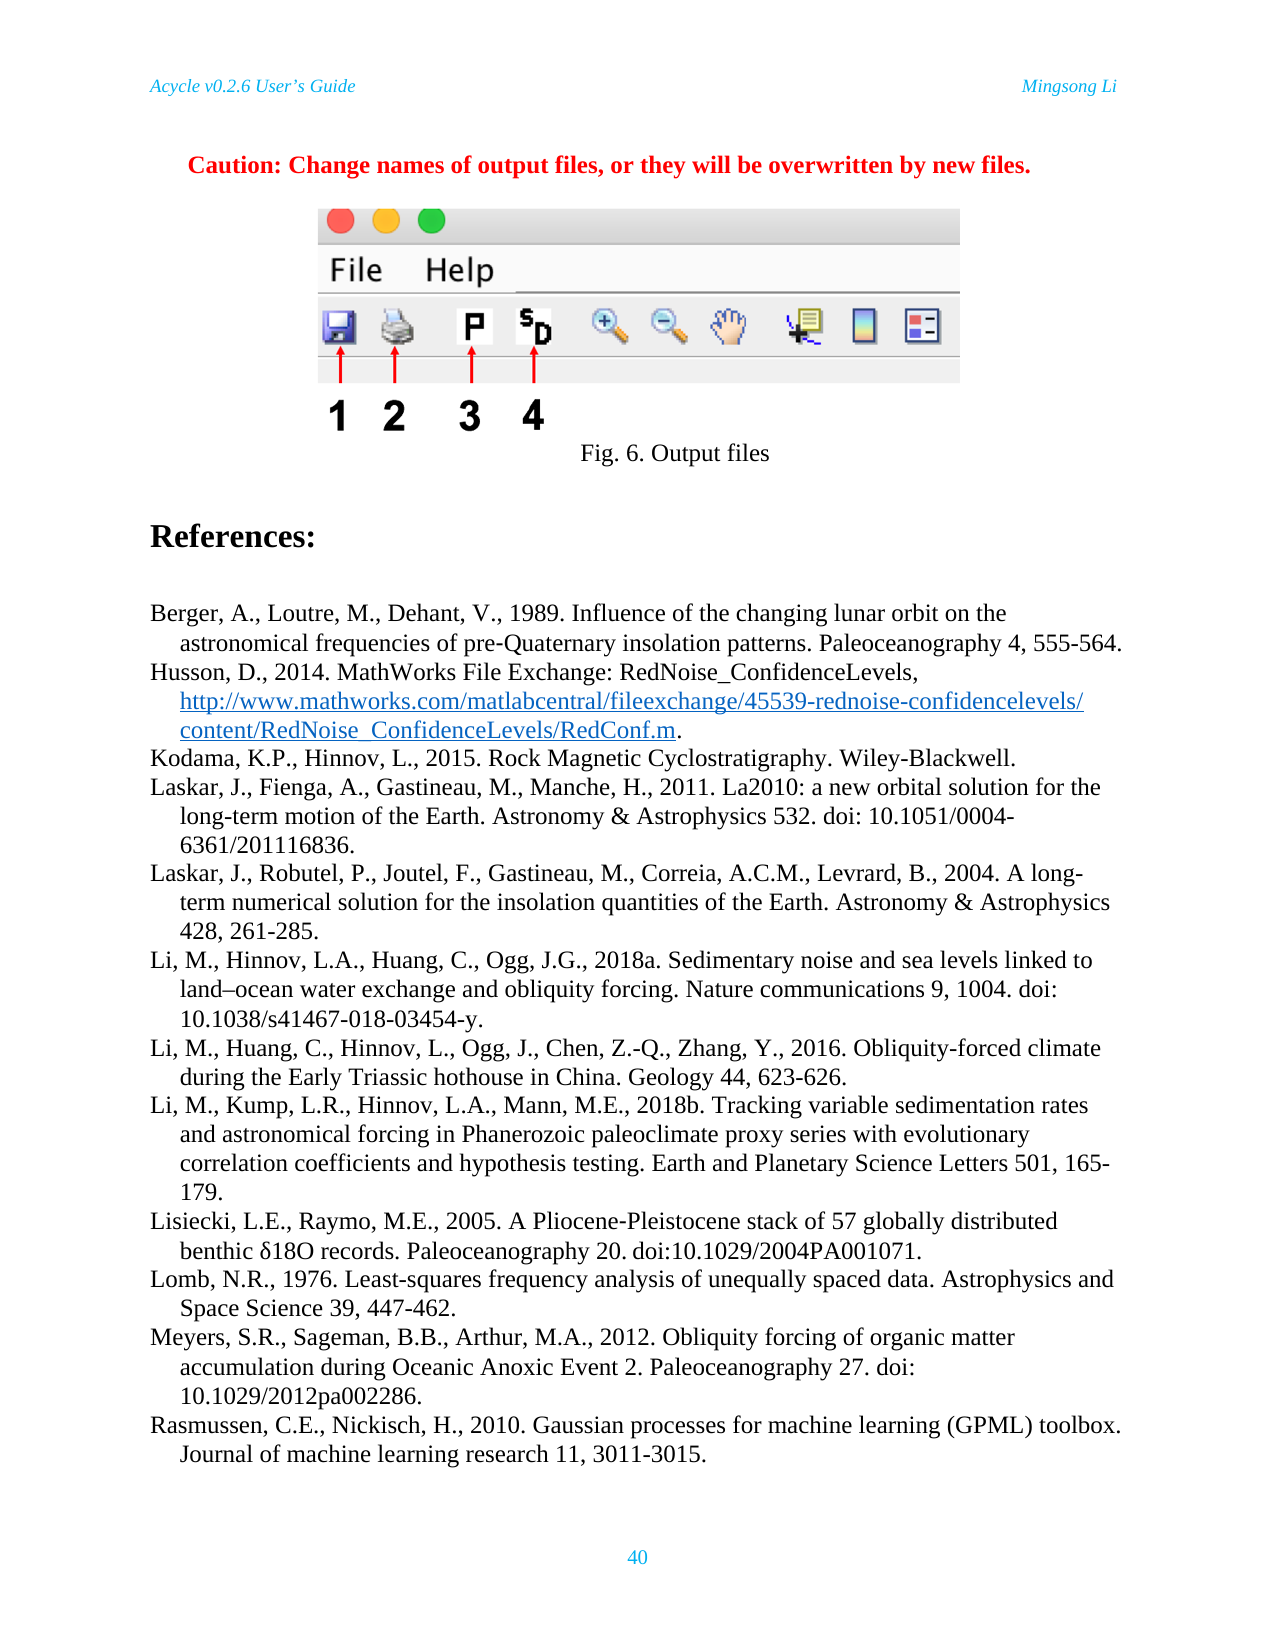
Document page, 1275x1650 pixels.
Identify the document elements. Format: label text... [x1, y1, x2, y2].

text Fig. 6. Output files [150, 438, 1125, 467]
text Kodama, K.P., Hinnov, L., 2015. Rock Magnetic Cyclostratigraphy. Wiley-Blackwell. [150, 743, 1125, 772]
text Laskar, J., Robutel, P., Joutel, F., Gastineau, M., Correia, A.C.M., Levrard, B., 2004. A long-term numerical solution for the insolation quantities of the Earth. Astronomy & Astrophysics 428, 261-285. [150, 858, 1125, 945]
picture [151, 82, 157, 90]
text Rasmussen, C.E., Nickisch, H., 2010. Gaussian processes for machine learning (GPML) toolbox. Journal of machine learning research 11, 3011-3015. [150, 1410, 1125, 1468]
text Berger, A., Loutre, M., Dehant, V., 1989. Influence of the changing lunar orbit on the astronomical frequencies of pre‐Quaternary insolation patterns. Paleoceanography 4, 555-564. [150, 598, 1125, 657]
text Li, M., Huang, C., Hinnov, L., Ogg, J., Chen, Z.-Q., Zhang, Y., 2016. Obliquity-forced climate during the Early Triassic hothouse in China. Geology 44, 623-626. [150, 1033, 1125, 1090]
text Li, M., Kump, L.R., Hinnov, L.A., Mann, M.E., 2018b. Tracking variable sedimentation rates and astronomical forcing in Phanerozoic paleoclimate proxy series with evolutionary correlation coefficients and hypothesis testing. Earth and Planetary Science Letters 501, 165-179. [150, 1090, 1125, 1205]
text Caution: Change names of output files, or they will be overwritten by new files. [150, 150, 1125, 179]
text Meyers, S.R., Sageman, B.B., Arthur, M.A., 2012. Obliquity forcing of organic matter accumulation during Oceanic Anoxic Event 2. Paleoceanography 27. doi: 10.1029/2012pa002286. [150, 1322, 1125, 1410]
text Lisiecki, L.E., Raymo, M.E., 2005. A Pliocene‐Pleistocene stack of 57 globally distributed benthic δ18O records. Paleoceanography 20. doi:10.1029/2004PA001071. [150, 1205, 1125, 1264]
text Lomb, N.R., 1976. Least-squares frequency analysis of unequally spaced data. Astrophysics and Space Science 39, 447-462. [150, 1264, 1125, 1322]
text Laskar, J., Fienga, A., Gastineau, M., Manche, H., 2011. La2010: a new orbital solution for the long-term motion of the Earth. Astronomy & Astrophysics 532. doi: 10.1051/0004-6361/201116836. [150, 772, 1125, 858]
subtitle References: [150, 517, 1125, 555]
picture [314, 207, 960, 438]
text Husson, D., 2014. MathWorks File Exchange: RedNoise_ConfidenceLevels, http://www.mathworks.com/matlabcentral/fileexchange/45539-rednoise-confidencelevels/content/RedNoise_ConfidenceLevels/RedConf.m. [150, 657, 1125, 743]
text Li, M., Hinnov, L.A., Huang, C., Ogg, J.G., 2018a. Sedimentary noise and sea levels linked to land–ocean water exchange and obliquity forcing. Nature communications 9, 1004. doi: 10.1038/s41467-018-03454-y. [150, 945, 1125, 1033]
